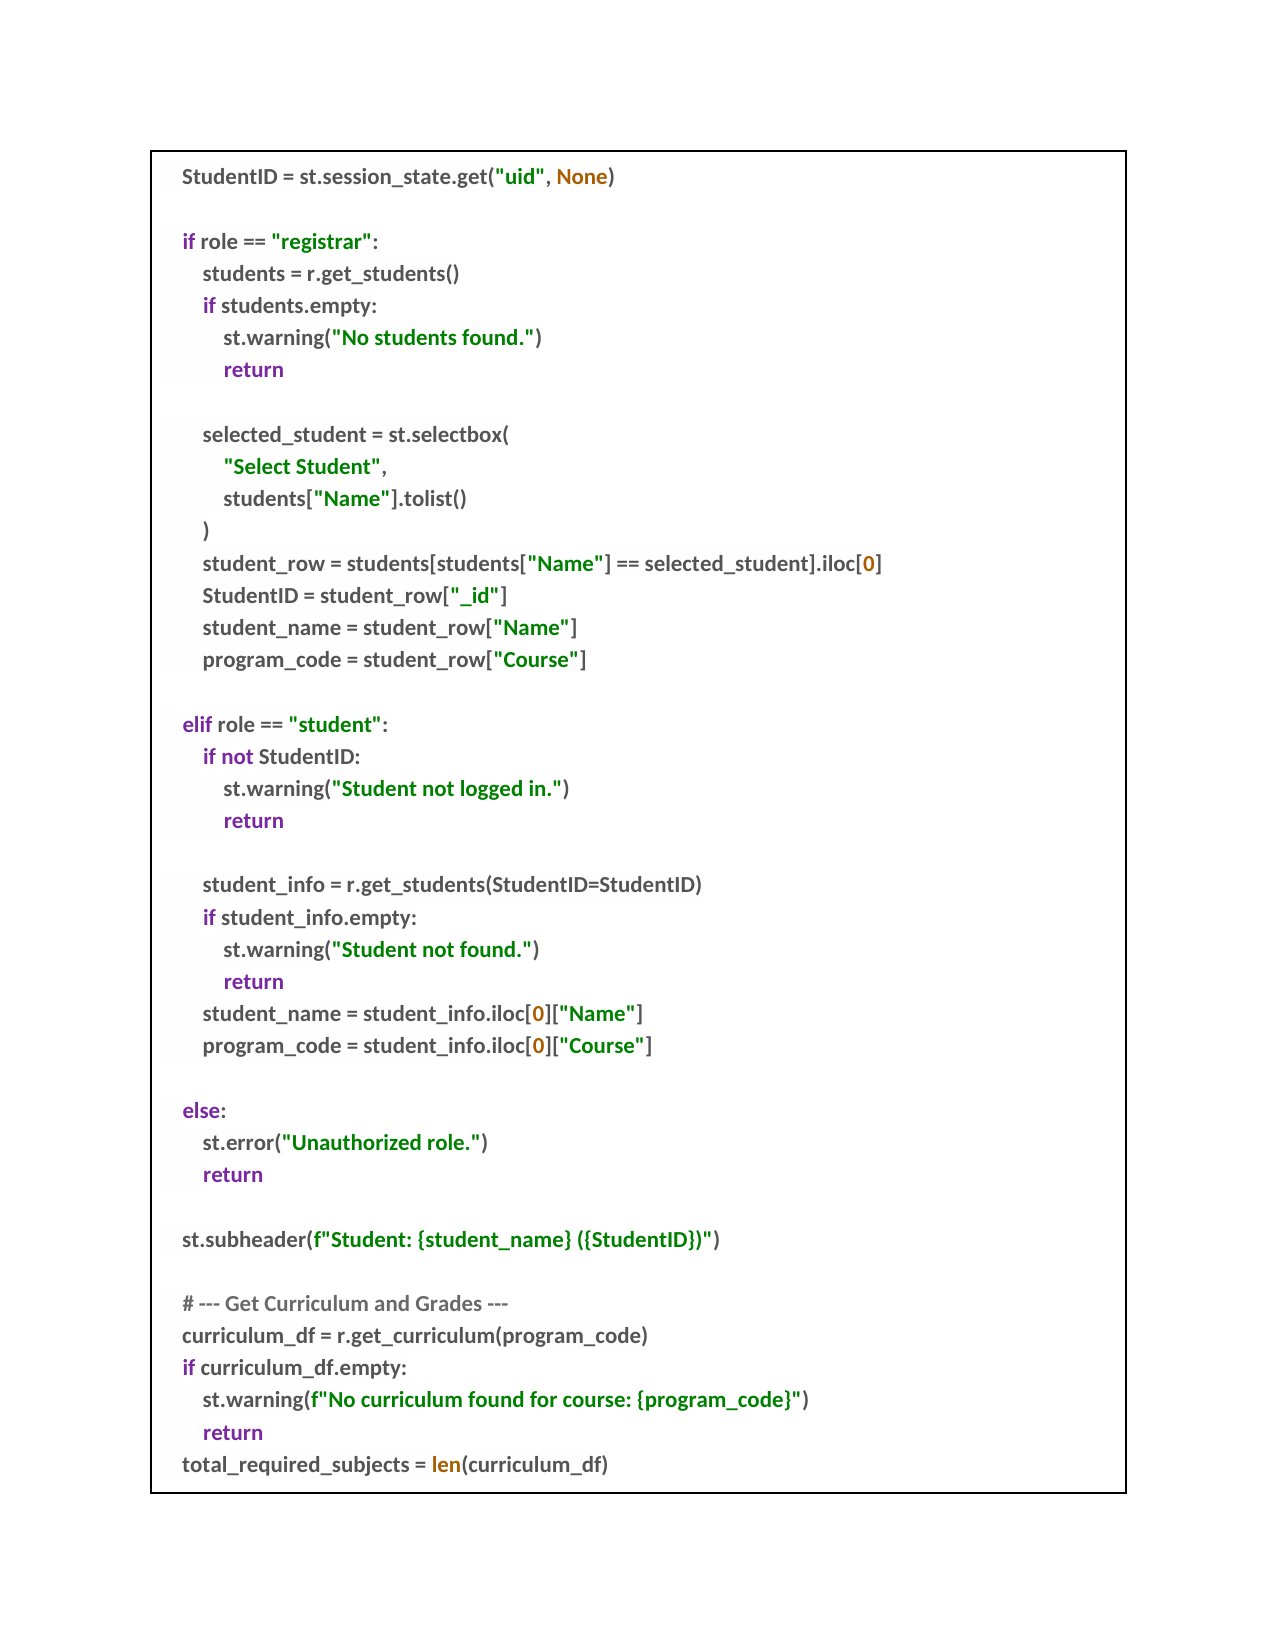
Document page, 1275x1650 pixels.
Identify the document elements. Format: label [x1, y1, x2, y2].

table_header [152, 152, 1125, 1492]
